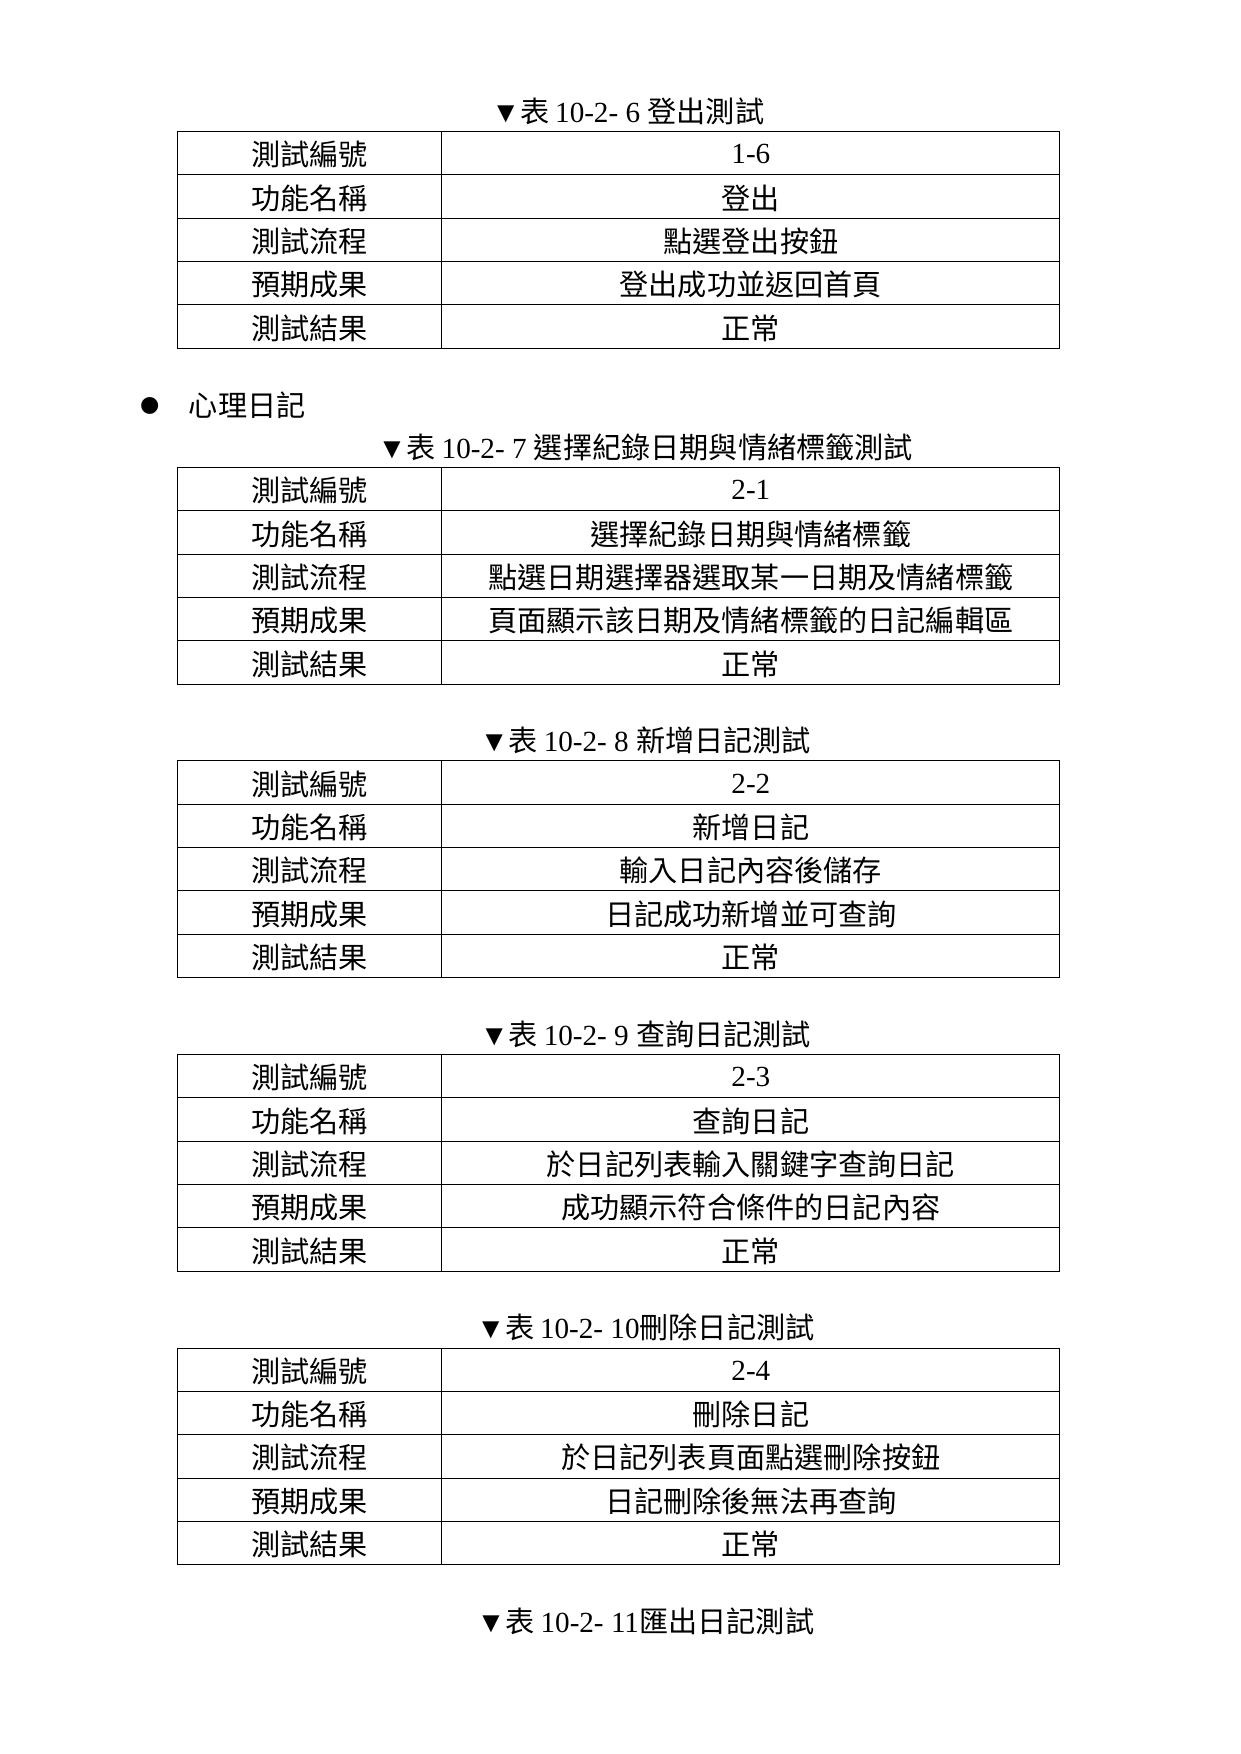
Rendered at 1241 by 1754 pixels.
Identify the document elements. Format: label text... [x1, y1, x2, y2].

table_cell 預期成果 [178, 891, 441, 934]
table_cell 測試結果 [178, 1228, 441, 1271]
table_cell 測試結果 [178, 935, 441, 977]
table_cell 查詢日記 [442, 1098, 1059, 1141]
table_cell 測試流程 [178, 1435, 441, 1477]
table_header 2-1 [442, 468, 1059, 510]
table_header 測試編號 [178, 1055, 441, 1097]
table_cell 日記刪除後無法再查詢 [442, 1479, 1059, 1521]
table_header 測試編號 [178, 1349, 441, 1391]
table_cell 測試流程 [178, 1142, 441, 1184]
table_cell 日記成功新增並可查詢 [442, 891, 1059, 934]
table_cell 測試結果 [178, 1522, 441, 1564]
table_cell 成功顯示符合條件的日記內容 [442, 1185, 1059, 1227]
table_cell 測試結果 [178, 641, 441, 683]
table_cell 功能名稱 [178, 1392, 441, 1434]
table_cell 功能名稱 [178, 511, 441, 553]
table_cell 功能名稱 [178, 1098, 441, 1141]
table_header 測試編號 [178, 468, 441, 510]
table_cell 功能名稱 [178, 175, 441, 218]
table_cell 於日記列表輸入關鍵字查詢日記 [442, 1142, 1059, 1184]
table_header 2-3 [442, 1055, 1059, 1097]
table_header 2-2 [442, 761, 1059, 804]
table_cell 正常 [442, 1228, 1059, 1271]
table_header 測試編號 [178, 761, 441, 804]
table_cell 預期成果 [178, 1479, 441, 1521]
table_cell 輸入日記內容後儲存 [442, 848, 1059, 890]
table_cell 正常 [442, 1522, 1059, 1564]
table_cell 登出成功並返回首頁 [442, 262, 1059, 304]
text ▼表10-2- 11匯出日記測試 [139, 1599, 1152, 1641]
text ▼表10-2- 6 登出測試 [89, 89, 1152, 131]
text ▼表10-2- 10刪除日記測試 [139, 1305, 1152, 1347]
table_cell 預期成果 [178, 262, 441, 304]
table_cell 正常 [442, 935, 1059, 977]
table_cell 新增日記 [442, 805, 1059, 847]
table_cell 預期成果 [178, 598, 441, 640]
table_cell 正常 [442, 641, 1059, 683]
table_cell 登出 [442, 175, 1059, 218]
table_cell 點選日期選擇器選取某一日期及情緒標籤 [442, 555, 1059, 597]
table_cell 測試流程 [178, 848, 441, 890]
table_cell 於日記列表頁面點選刪除按鈕 [442, 1435, 1059, 1477]
text ▼表10-2- 8 新增日記測試 [139, 718, 1152, 760]
table_cell 頁面顯示該日期及情緒標籤的日記編輯區 [442, 598, 1059, 640]
text ▼表10-2- 9 查詢日記測試 [139, 1012, 1152, 1054]
table_cell 刪除日記 [442, 1392, 1059, 1434]
table_cell 測試流程 [178, 219, 441, 261]
table_cell 正常 [442, 305, 1059, 348]
table_cell 功能名稱 [178, 805, 441, 847]
table_cell 選擇紀錄日期與情緒標籤 [442, 511, 1059, 553]
table_cell 測試結果 [178, 305, 441, 348]
table_header 1-6 [442, 132, 1059, 174]
table_cell 點選登出按鈕 [442, 219, 1059, 261]
table_cell 測試流程 [178, 555, 441, 597]
table_cell 預期成果 [178, 1185, 441, 1227]
list 心理日記 [139, 382, 1152, 424]
table_header 測試編號 [178, 132, 441, 174]
text ▼表10-2- 7 選擇紀錄日期與情緒標籤測試 [139, 424, 1152, 467]
table_header 2-4 [442, 1349, 1059, 1391]
